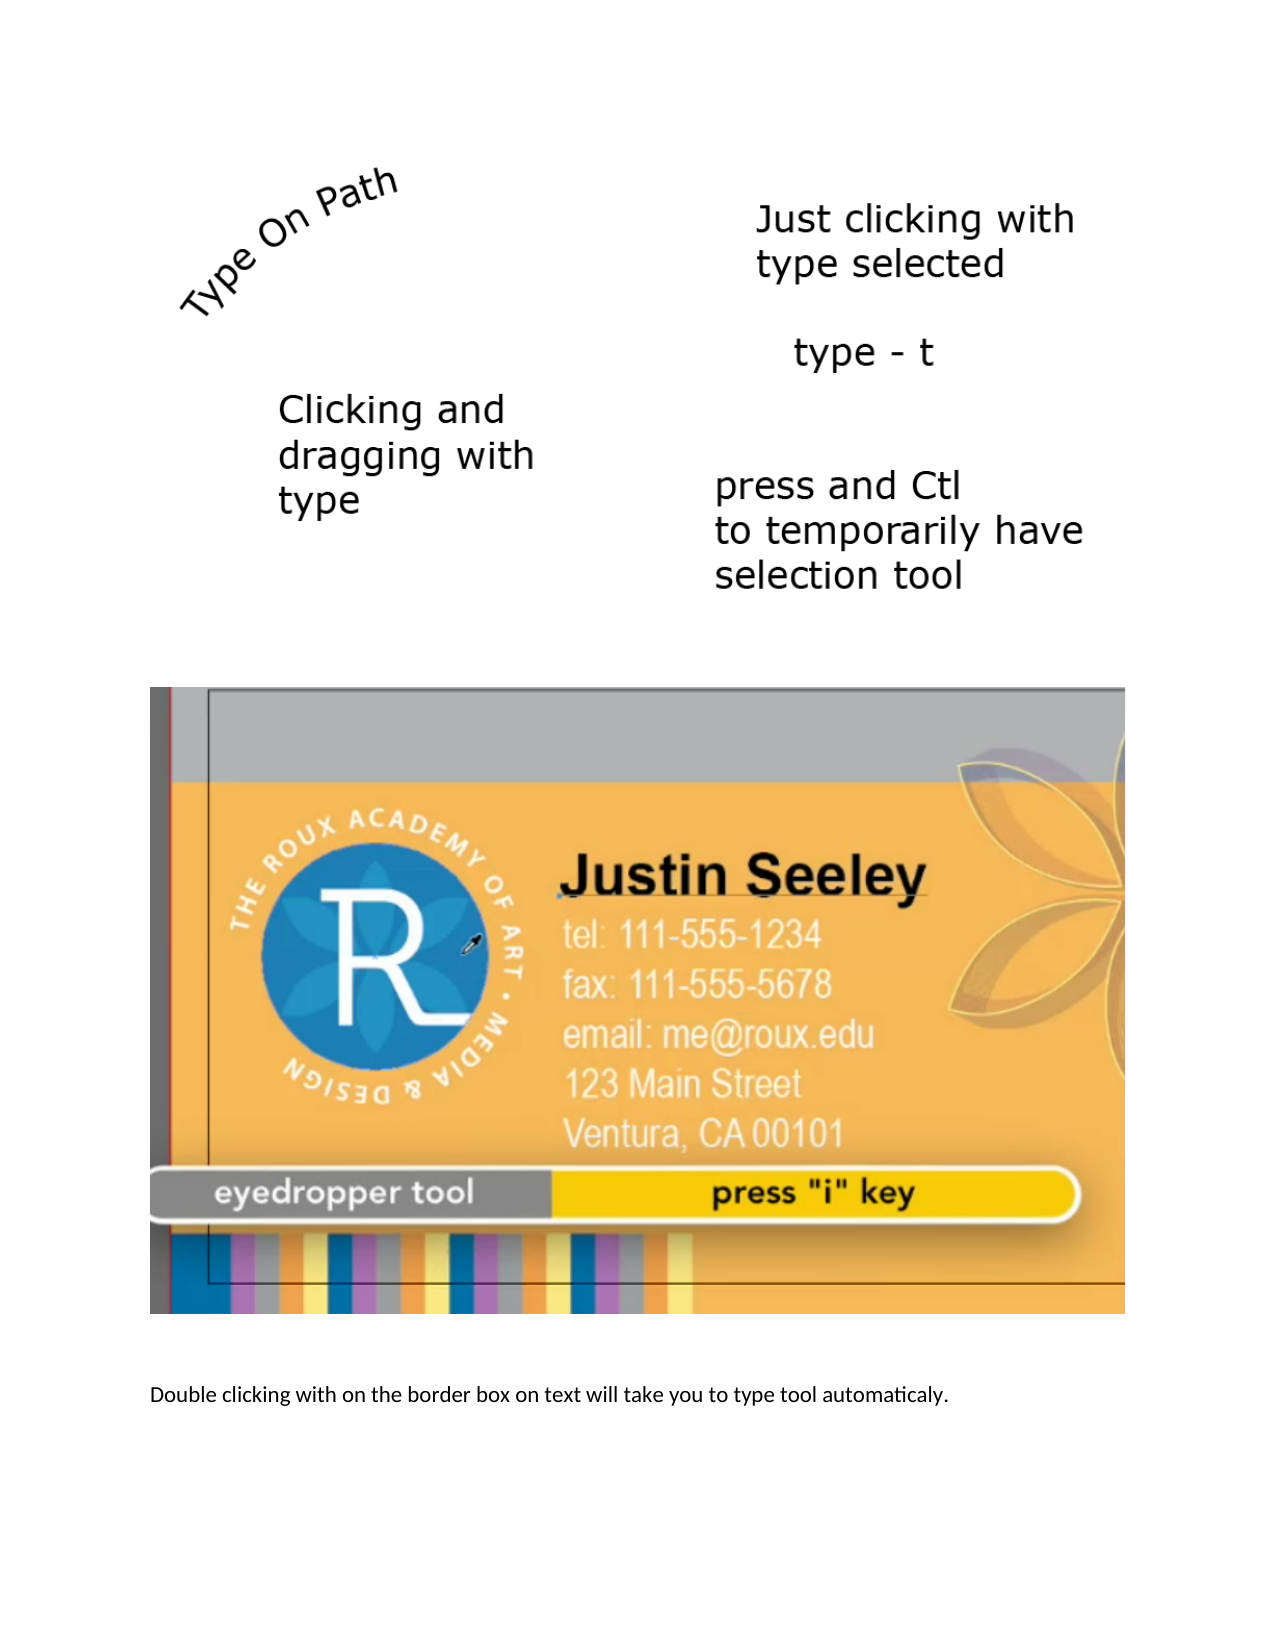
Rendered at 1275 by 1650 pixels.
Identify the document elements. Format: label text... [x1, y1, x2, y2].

picture [150, 150, 1125, 669]
text Double clicking with on the border box on text will take you to type tool automaticaly. [150, 1380, 1125, 1408]
picture [150, 687, 1125, 1314]
